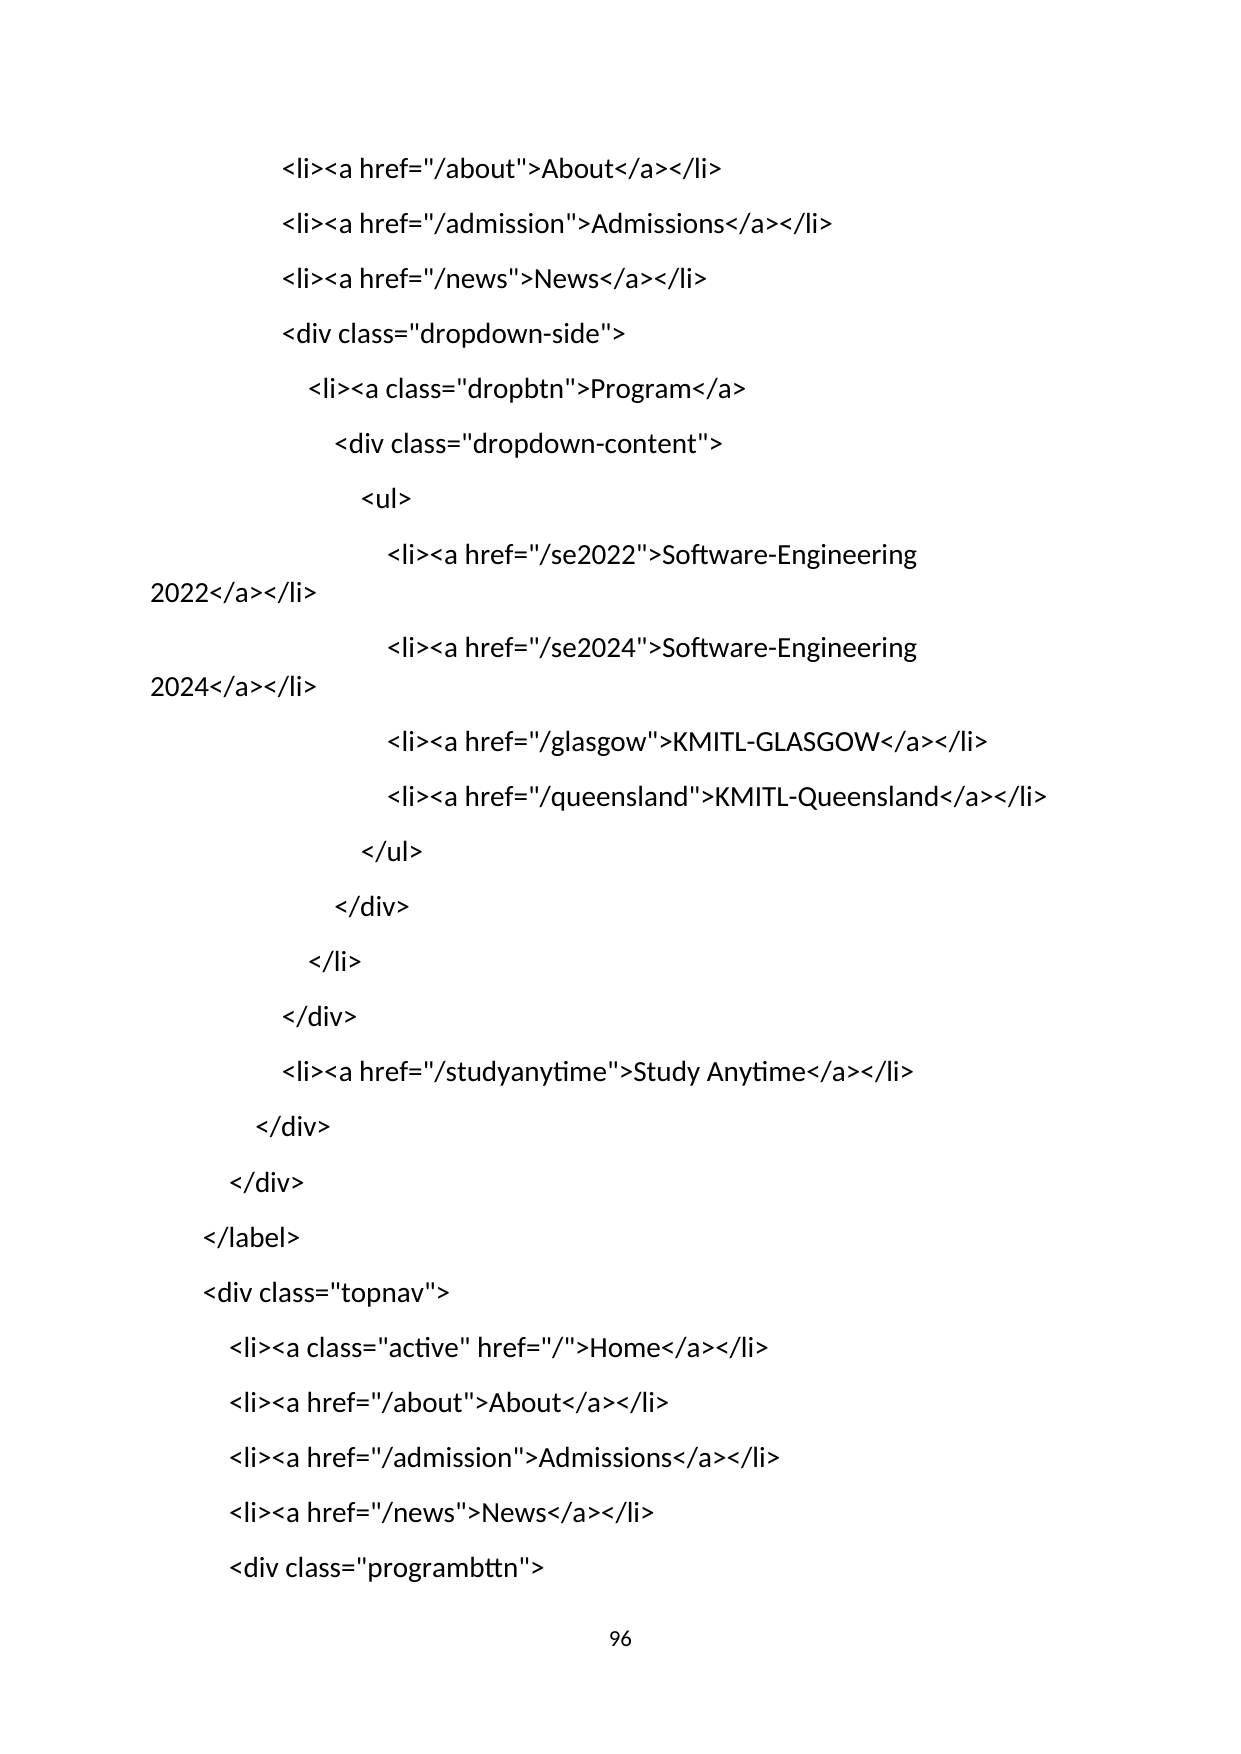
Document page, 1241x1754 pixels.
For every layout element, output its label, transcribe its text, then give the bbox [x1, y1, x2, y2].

text <li><a href="/glasgow">KMITL-GLASGOW</a></li> [150, 723, 1090, 758]
text </div> [150, 998, 1090, 1034]
text <div class="programbttn"> [150, 1549, 1090, 1585]
text <li><a href="/news">News</a></li> [150, 1494, 1090, 1530]
text <li><a href="/news">News</a></li> [150, 260, 1090, 296]
text <li><a href="/about">About</a></li> [150, 1384, 1090, 1420]
text <div class="topnav"> [150, 1274, 1090, 1309]
text <li><a href="/studyanytime">Study Anytime</a></li> [150, 1053, 1090, 1089]
text <li><a href="/admission">Admissions</a></li> [150, 1439, 1090, 1475]
text </div> [150, 1108, 1090, 1144]
text <li><a href="/about">About</a></li> [150, 150, 1090, 186]
text <li><a class="active" href="/">Home</a></li> [150, 1329, 1090, 1364]
text <div class="dropdown-side"> [150, 315, 1090, 351]
text <li><a href="/admission">Admissions</a></li> [150, 205, 1090, 241]
text <li><a href="/queensland">KMITL-Queensland</a></li> [150, 778, 1090, 813]
text </div> [150, 888, 1090, 924]
text <li><a class="dropbtn">Program</a> [150, 370, 1090, 406]
text <li><a href="/se2022">Software-Engineering 2022</a></li> [150, 536, 1090, 610]
text </ul> [150, 833, 1090, 869]
text </label> [150, 1219, 1090, 1254]
text <li><a href="/se2024">Software-Engineering 2024</a></li> [150, 629, 1090, 703]
text <ul> [150, 481, 1090, 516]
text </li> [150, 943, 1090, 979]
text </div> [150, 1164, 1090, 1199]
text <div class="dropdown-content"> [150, 426, 1090, 461]
